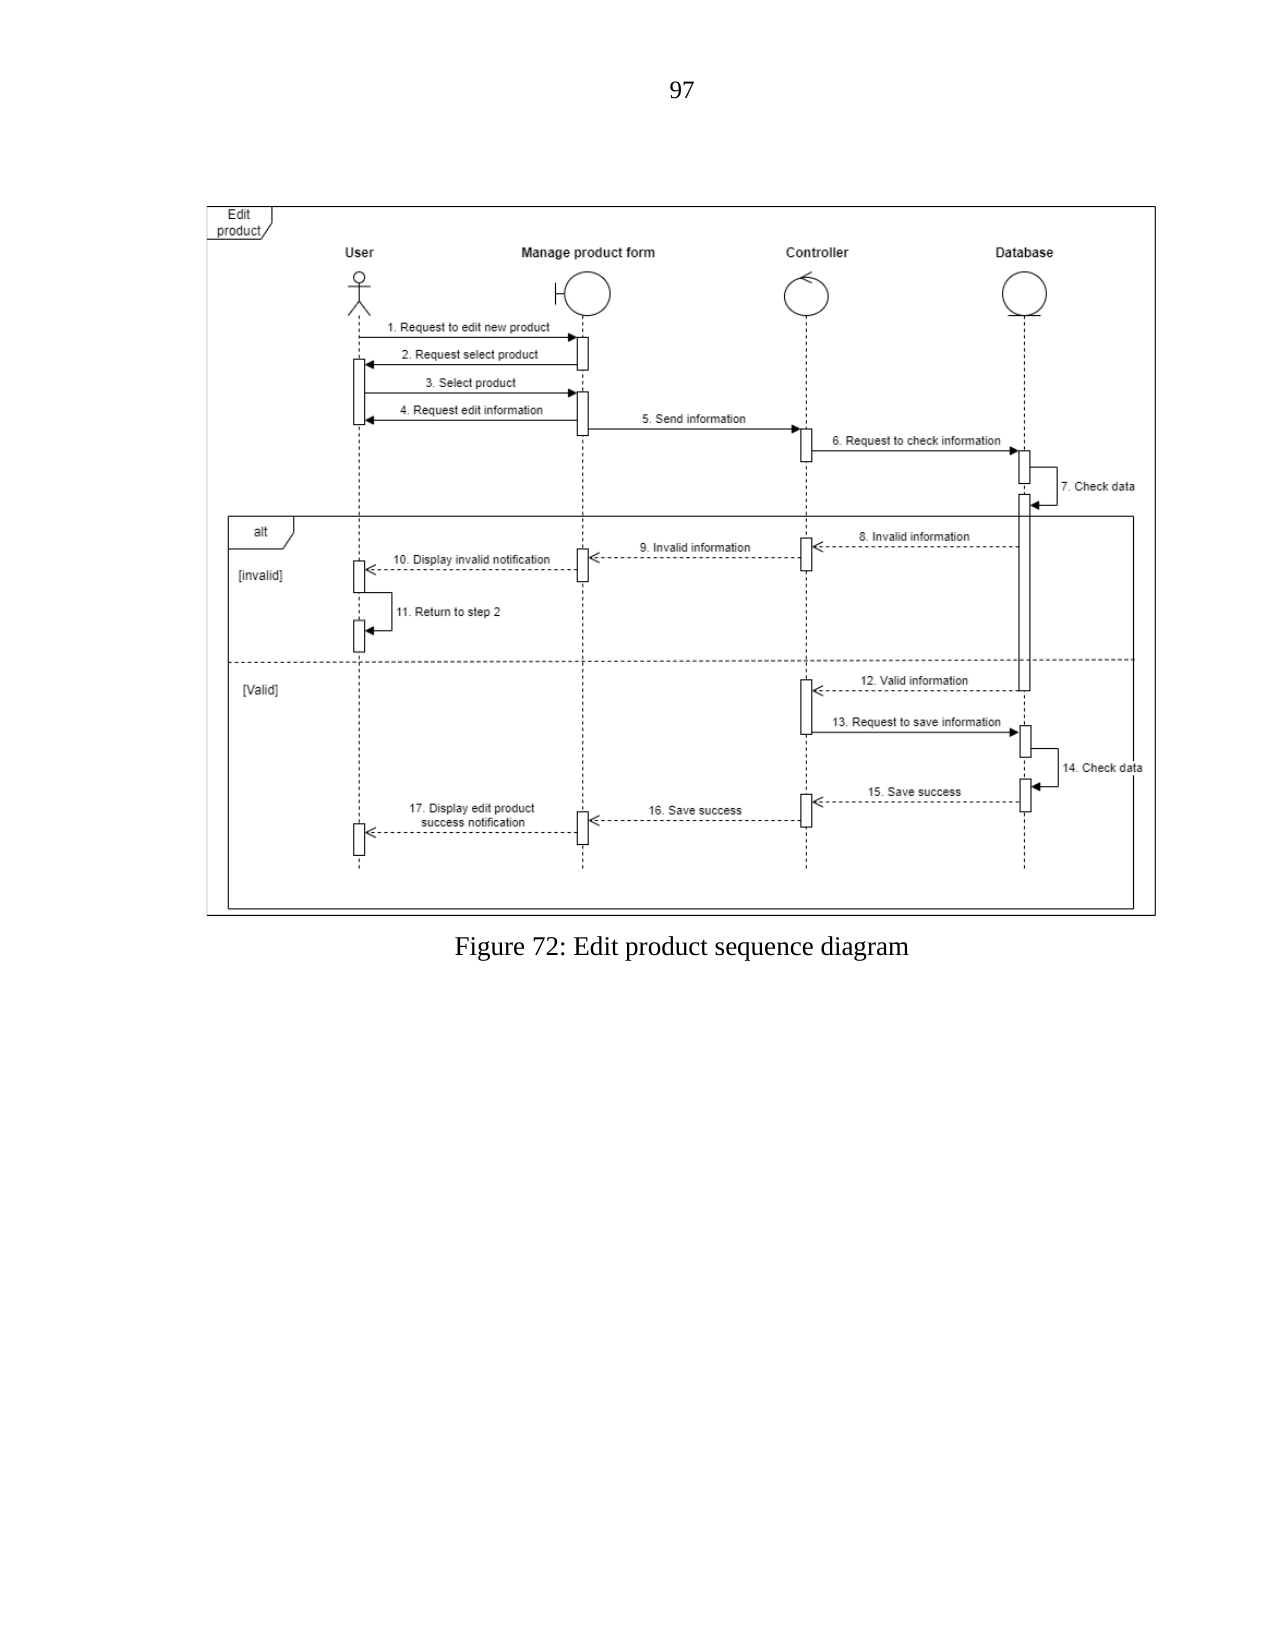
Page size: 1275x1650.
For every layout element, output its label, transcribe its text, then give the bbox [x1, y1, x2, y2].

text Figure 72: Edit product sequence diagram [207, 930, 1157, 962]
picture [206, 206, 1157, 916]
